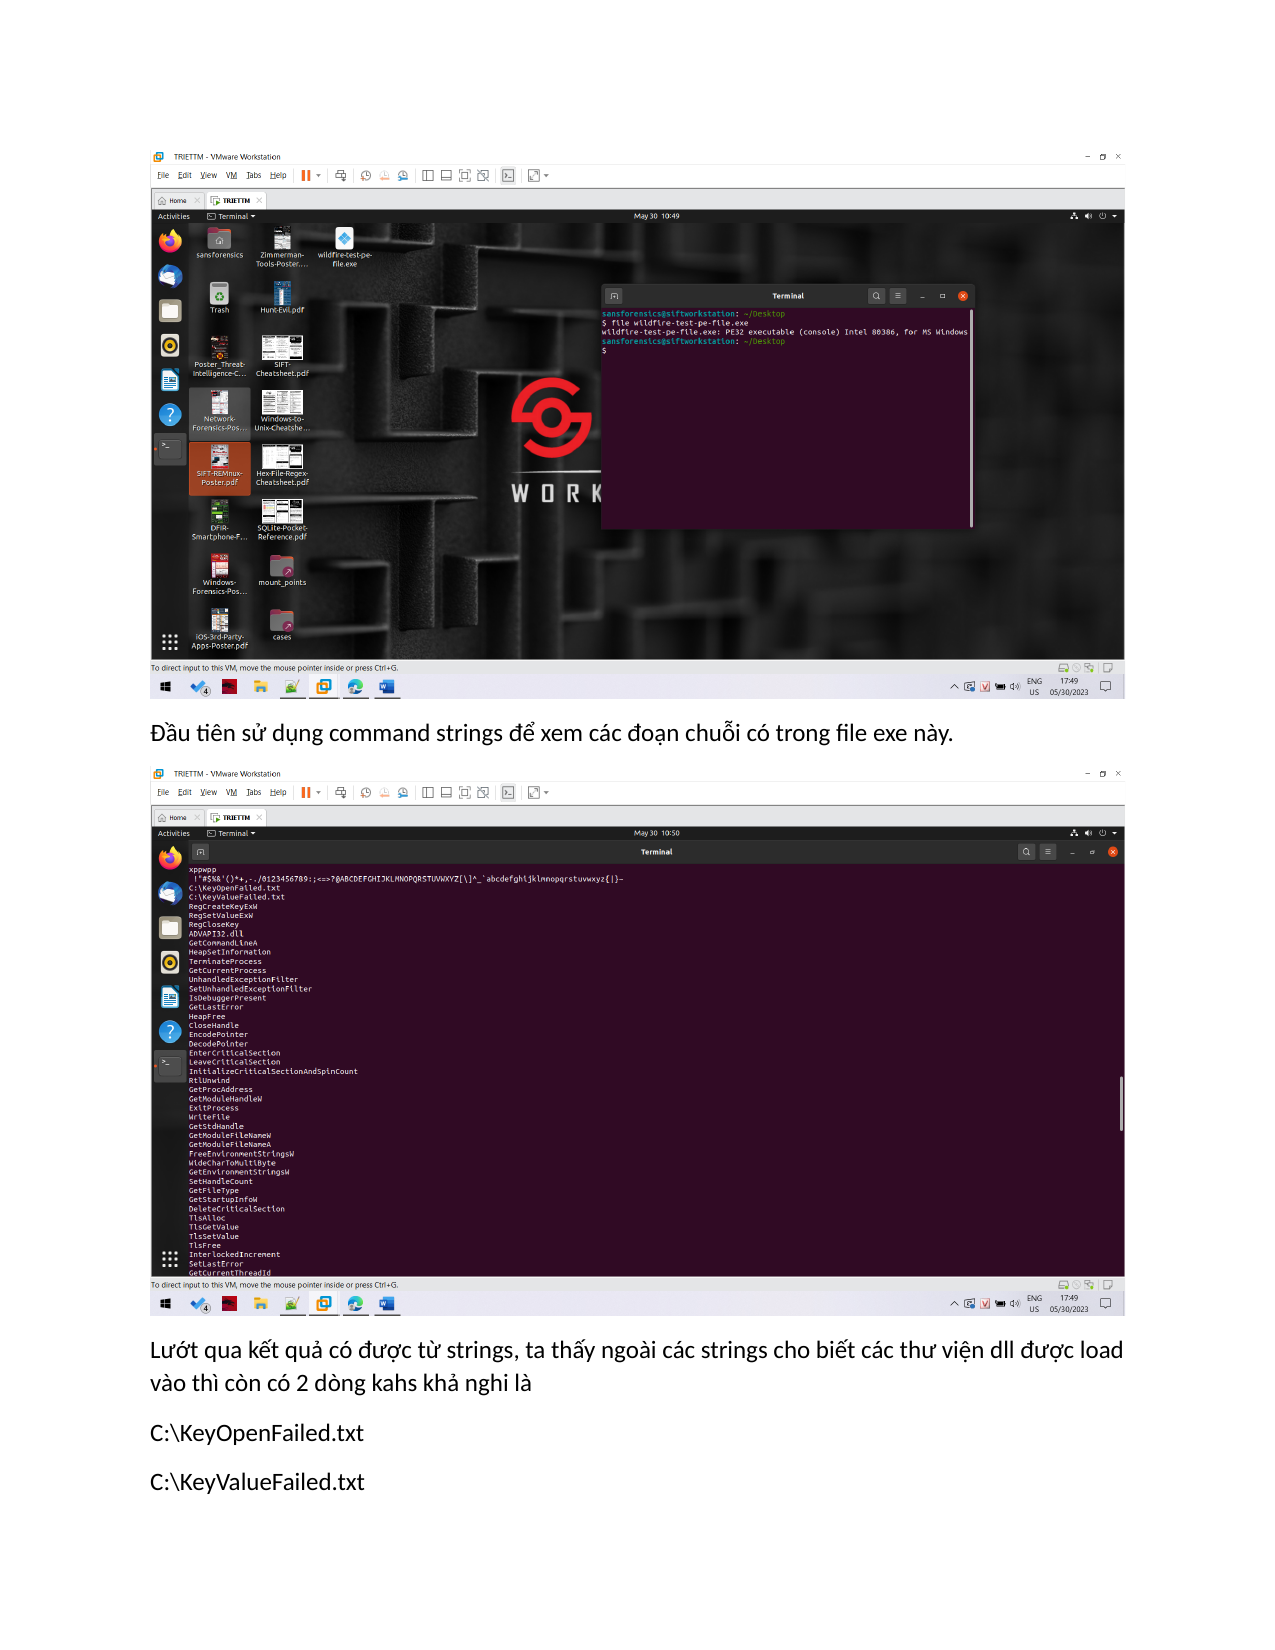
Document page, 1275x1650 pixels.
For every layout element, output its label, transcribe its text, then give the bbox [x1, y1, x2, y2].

text Lướt qua kết quả có được từ strings, ta thấy ngoài các strings cho biết các thư viện dll được load vào thì còn có 2 dòng kahs khả nghi là [150, 1334, 1125, 1398]
text C:\KeyValueFailed.txt [150, 1466, 1125, 1497]
picture [150, 150, 1125, 699]
text C:\KeyOpenFailed.txt [150, 1417, 1125, 1447]
text Đầu tiên sử dụng command strings để xem các đoạn chuỗi có trong file exe này. [150, 717, 1125, 748]
picture [150, 766, 1125, 1316]
